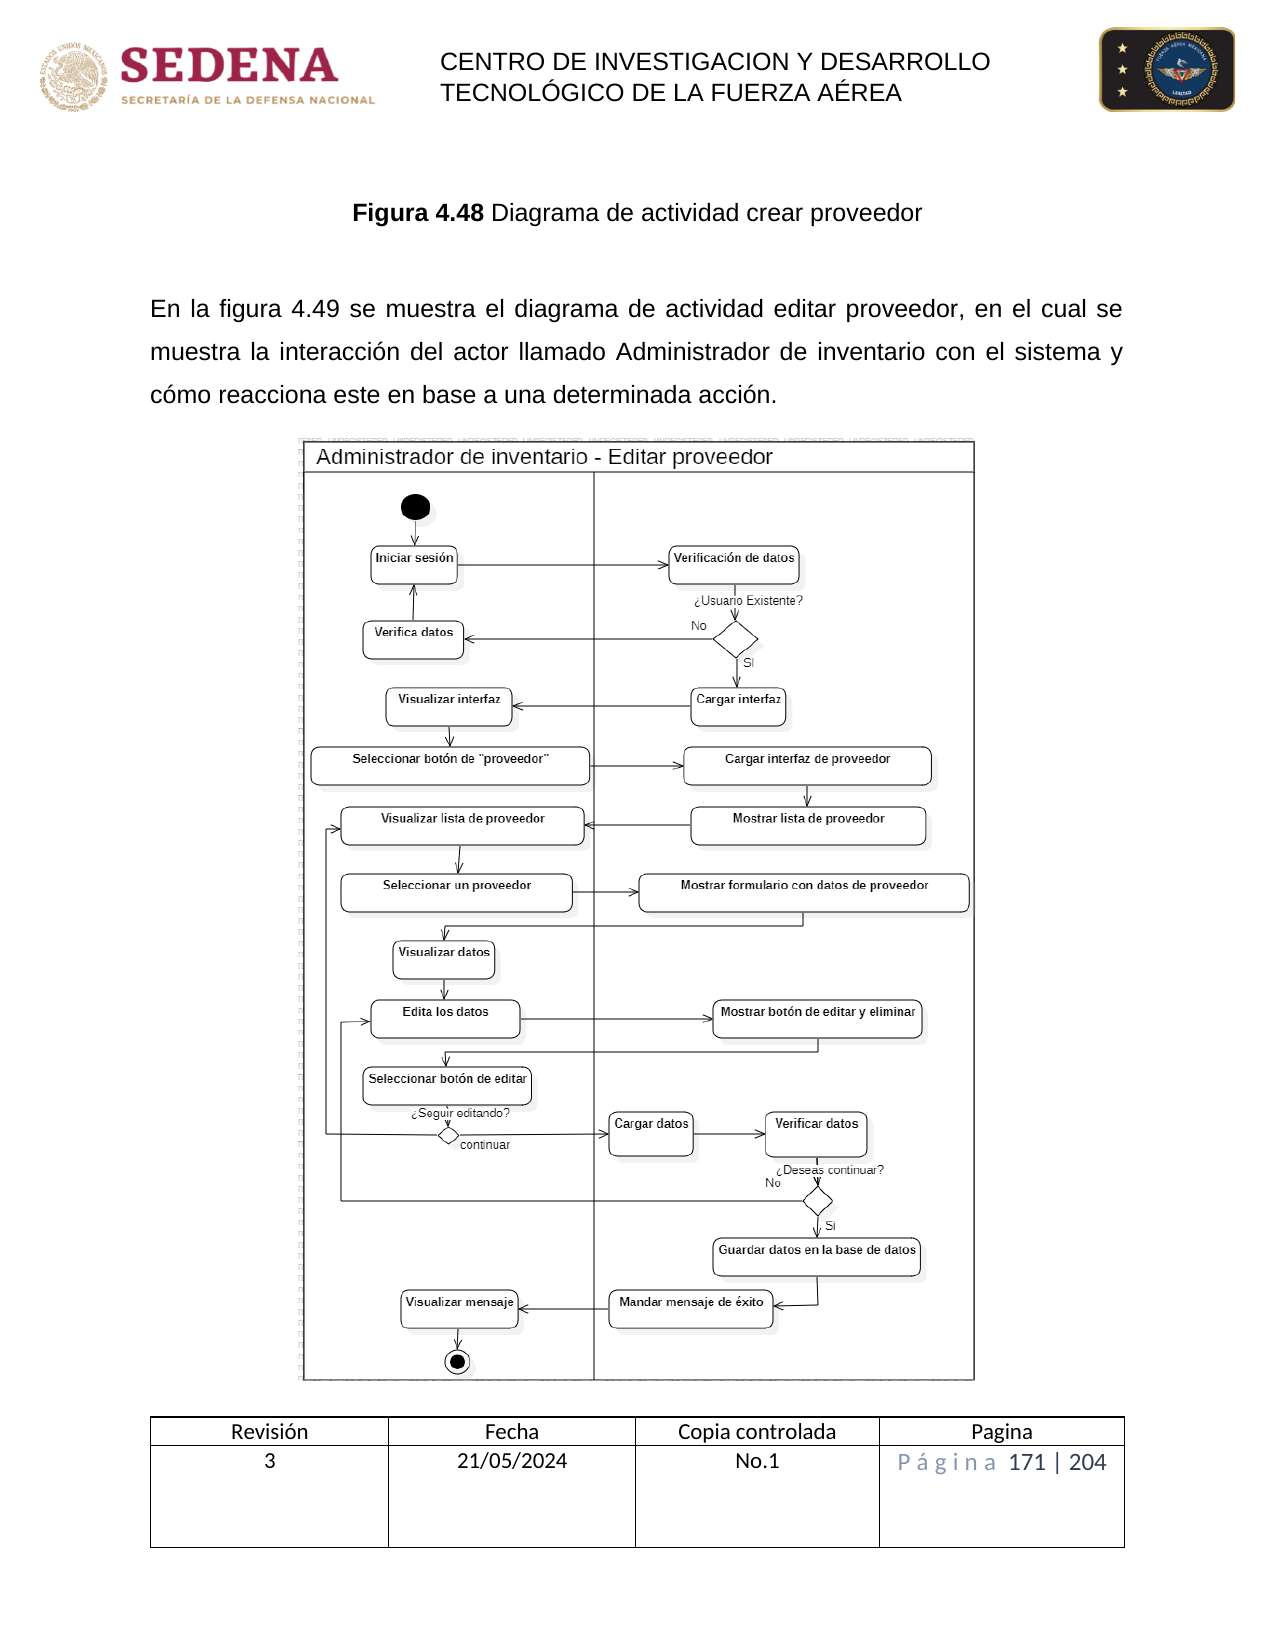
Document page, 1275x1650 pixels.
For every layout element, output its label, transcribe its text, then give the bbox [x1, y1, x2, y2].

text Figura 4.48 Diagrama de actividad crear proveedor [150, 198, 1125, 226]
picture [39, 27, 1236, 112]
text En la figura 4.49 se muestra el diagrama de actividad editar proveedor, en el cual se muestra la interacción del actor llamado Administrador de inventario con el sistema y cómo reacciona este en base a una determinada acción. [150, 294, 1125, 409]
picture [298, 436, 977, 1386]
